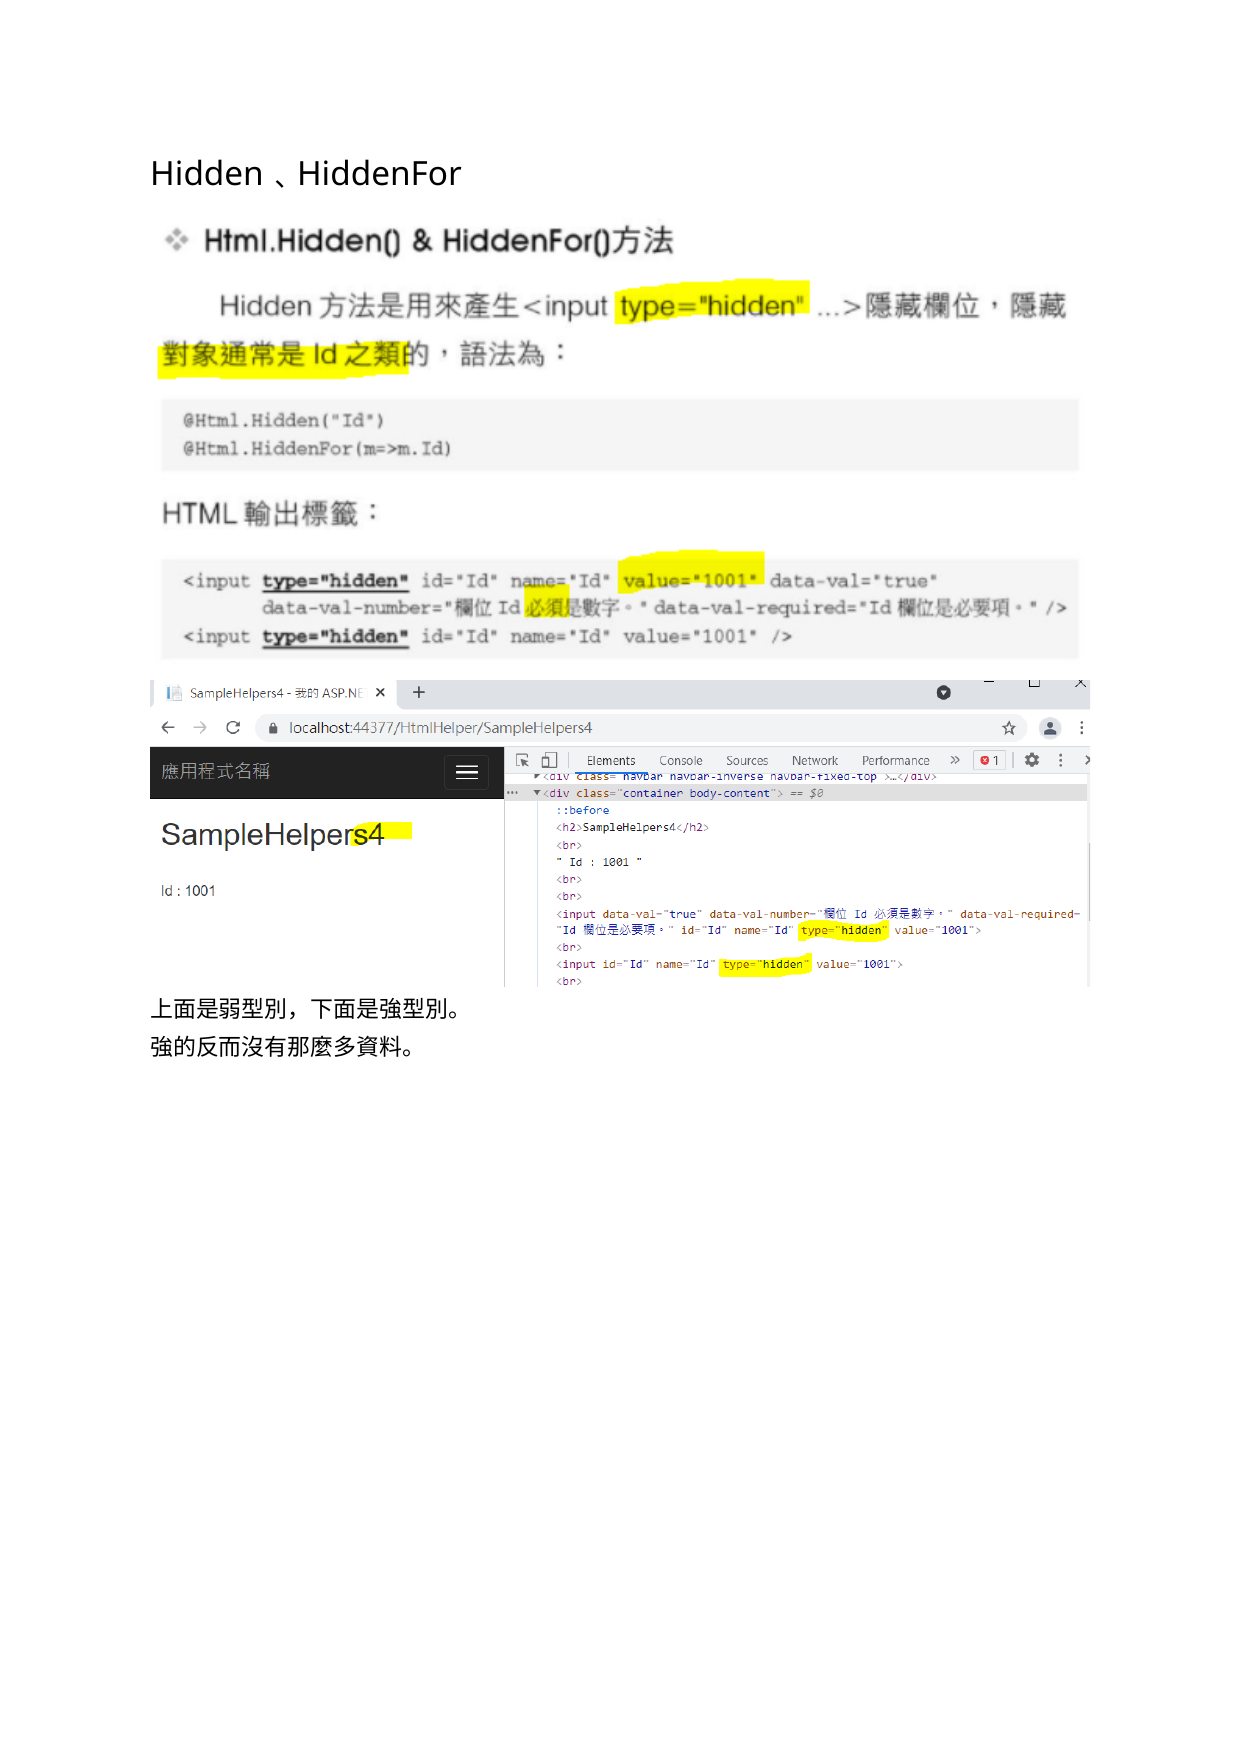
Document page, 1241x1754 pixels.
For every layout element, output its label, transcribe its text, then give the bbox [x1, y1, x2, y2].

text 上面是弱型別，下面是強型別。 [150, 991, 1090, 1024]
picture [150, 207, 1091, 677]
picture [150, 680, 1091, 987]
subtitle Hidden﹑HiddenFor [150, 150, 1090, 195]
text 強的反而沒有那麼多資料。 [150, 1029, 1090, 1062]
